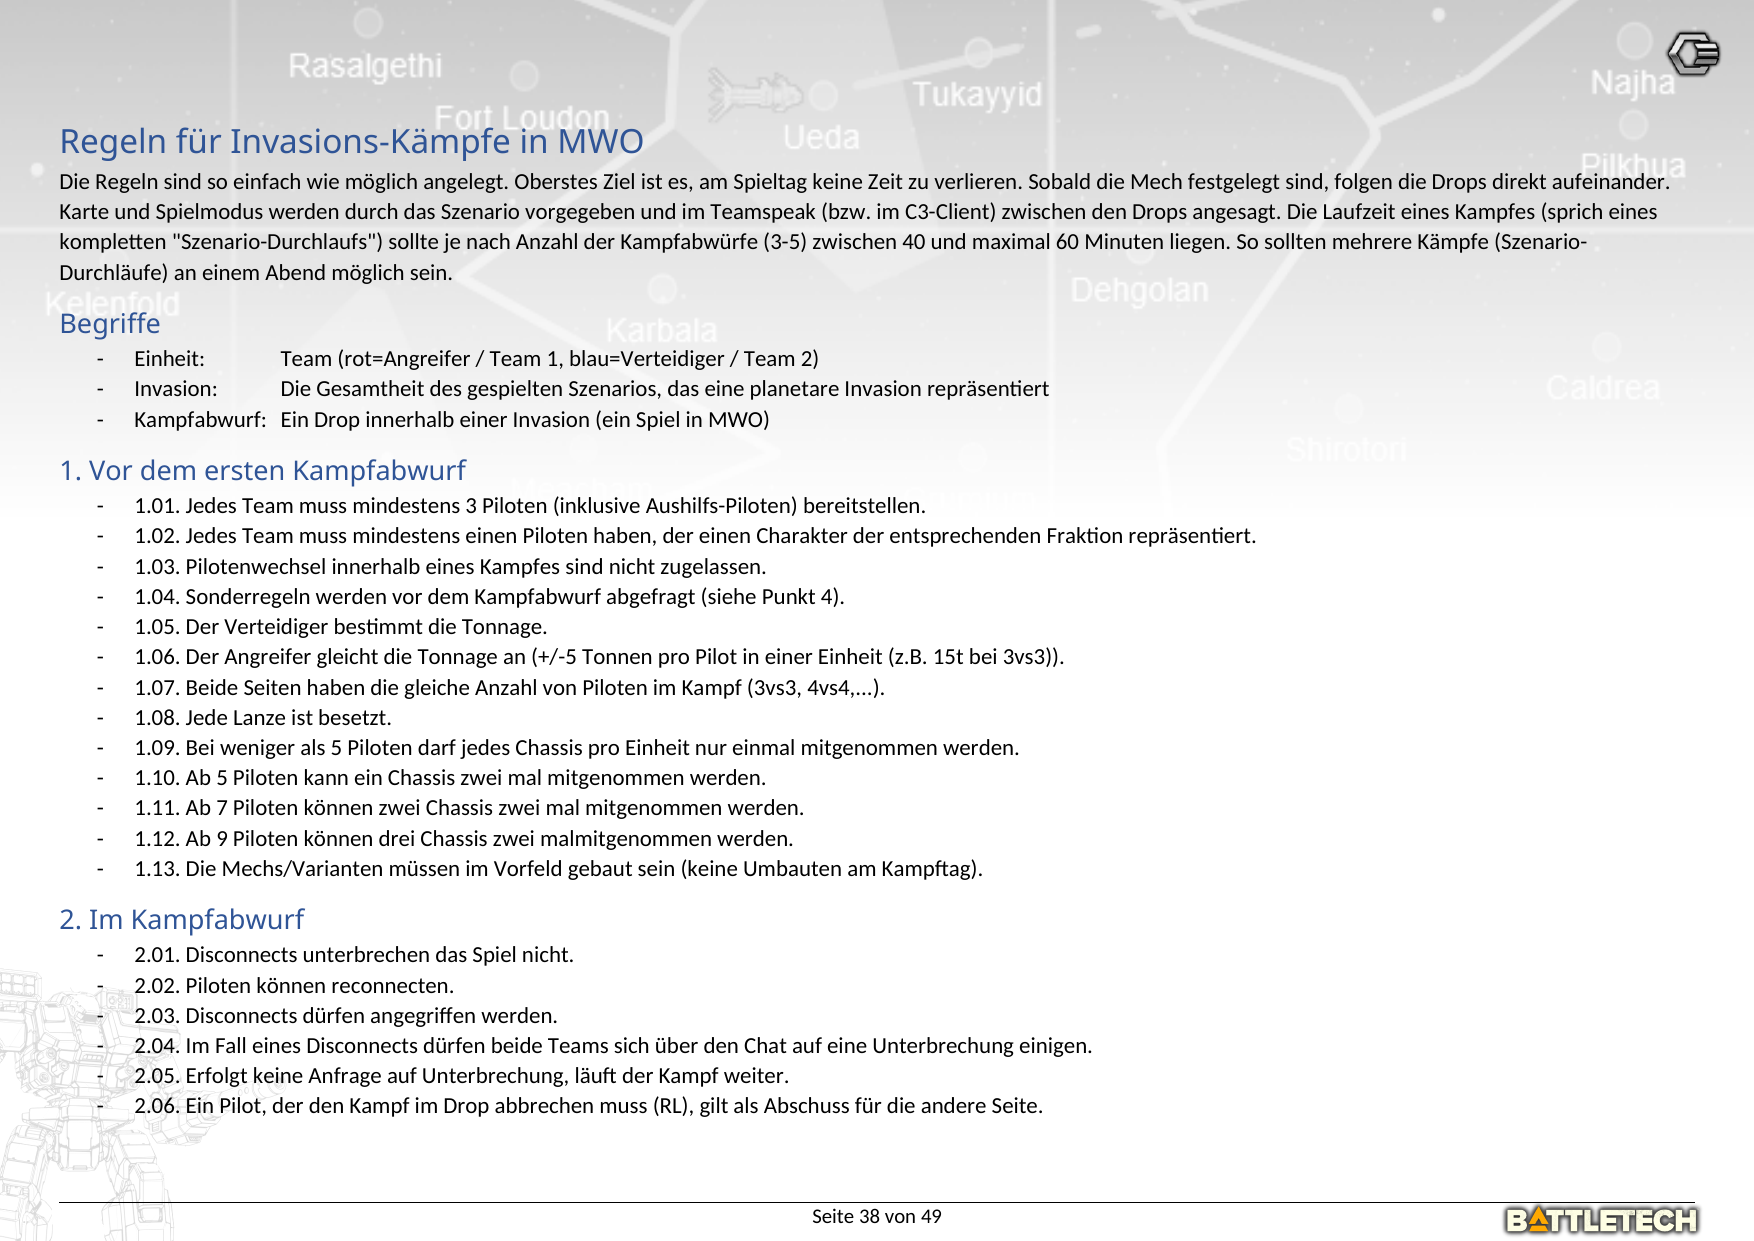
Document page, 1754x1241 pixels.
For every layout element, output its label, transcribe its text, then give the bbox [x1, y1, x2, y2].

subtitle Begriffe [59, 304, 1695, 341]
list 1.01. Jedes Team muss mindestens 3 Piloten (inklusive Aushilfs-Piloten) bereitstellen. [97, 491, 1695, 519]
list Invasion: Die Gesamtheit des gespielten Szenarios, das eine planetare Invasion repräsentiert [97, 374, 1695, 403]
picture [0, 0, 1754, 531]
list 1.11. Ab 7 Piloten können zwei Chassis zwei mal mitgenommen werden. [97, 793, 1695, 822]
list 1.06. Der Angreifer gleicht die Tonnage an (+/-5 Tonnen pro Pilot in einer Einheit (z.B. 15t bei 3vs3)). [97, 642, 1695, 671]
list 1.12. Ab 9 Piloten können drei Chassis zwei malmitgenommen werden. [97, 824, 1695, 852]
list 1.02. Jedes Team muss mindestens einen Piloten haben, der einen Charakter der entsprechenden Fraktion repräsentiert. [97, 522, 1695, 550]
list 1.10. Ab 5 Piloten kann ein Chassis zwei mal mitgenommen werden. [97, 763, 1695, 791]
list 2.01. Disconnects unterbrechen das Spiel nicht. [97, 941, 1695, 969]
list 2.02. Piloten können reconnecten. [97, 971, 1695, 999]
list 2.04. Im Fall eines Disconnects dürfen beide Teams sich über den Chat auf eine Unterbrechung einigen. [97, 1031, 1695, 1059]
list 2.06. Ein Pilot, der den Kampf im Drop abbrechen muss (RL), gilt als Abschuss für die andere Seite. [97, 1092, 1695, 1120]
picture [1493, 1186, 1711, 1241]
list 1.05. Der Verteidiger bestimmt die Tonnage. [97, 612, 1695, 640]
list 1.03. Pilotenwechsel innerhalb eines Kampfes sind nicht zugelassen. [97, 552, 1695, 580]
list 1.09. Bei weniger als 5 Piloten darf jedes Chassis pro Einheit nur einmal mitgenommen werden. [97, 733, 1695, 761]
subtitle Regeln für Invasions-Kämpfe in MWO [59, 118, 1695, 163]
list 2.03. Disconnects dürfen angegriffen werden. [97, 1001, 1695, 1029]
list 1.04. Sonderregeln werden vor dem Kampfabwurf abgefragt (siehe Punkt 4). [97, 582, 1695, 610]
subtitle 1. Vor dem ersten Kampfabwurf [59, 452, 1695, 488]
list 1.13. Die Mechs/Varianten müssen im Vorfeld gebaut sein (keine Umbauten am Kampftag). [97, 854, 1695, 882]
text Die Regeln sind so einfach wie möglich angelegt. Oberstes Ziel ist es, am Spieltag keine Zeit zu verlieren. Sobald die Mech festgelegt sind, folgen die Drops direkt aufeinander. Karte und Spielmodus werden durch das Szenario vorgegeben und im Teamspeak (bzw. im C3-Client) zwischen den Drops angesagt. Die Laufzeit eines Kampfes (sprich eines kompletten "Szenario-Durchlaufs") sollte je nach Anzahl der Kampfabwürfe (3-5) zwischen 40 und maximal 60 Minuten liegen. So sollten mehrere Kämpfe (Szenario-Durchläufe) an einem Abend möglich sein. [59, 167, 1695, 286]
list Einheit: Team (rot=Angreifer / Team 1, blau=Verteidiger / Team 2) [97, 344, 1695, 372]
list Kampfabwurf: Ein Drop innerhalb einer Invasion (ein Spiel in MWO) [97, 405, 1695, 433]
list 1.07. Beide Seiten haben die gleiche Anzahl von Piloten im Kampf (3vs3, 4vs4,...). [97, 673, 1695, 701]
subtitle 2. Im Kampfabwurf [59, 901, 1695, 938]
list 1.08. Jede Lanze ist besetzt. [97, 703, 1695, 731]
list 2.05. Erfolgt keine Anfrage auf Unterbrechung, läuft der Kampf weiter. [97, 1061, 1695, 1089]
